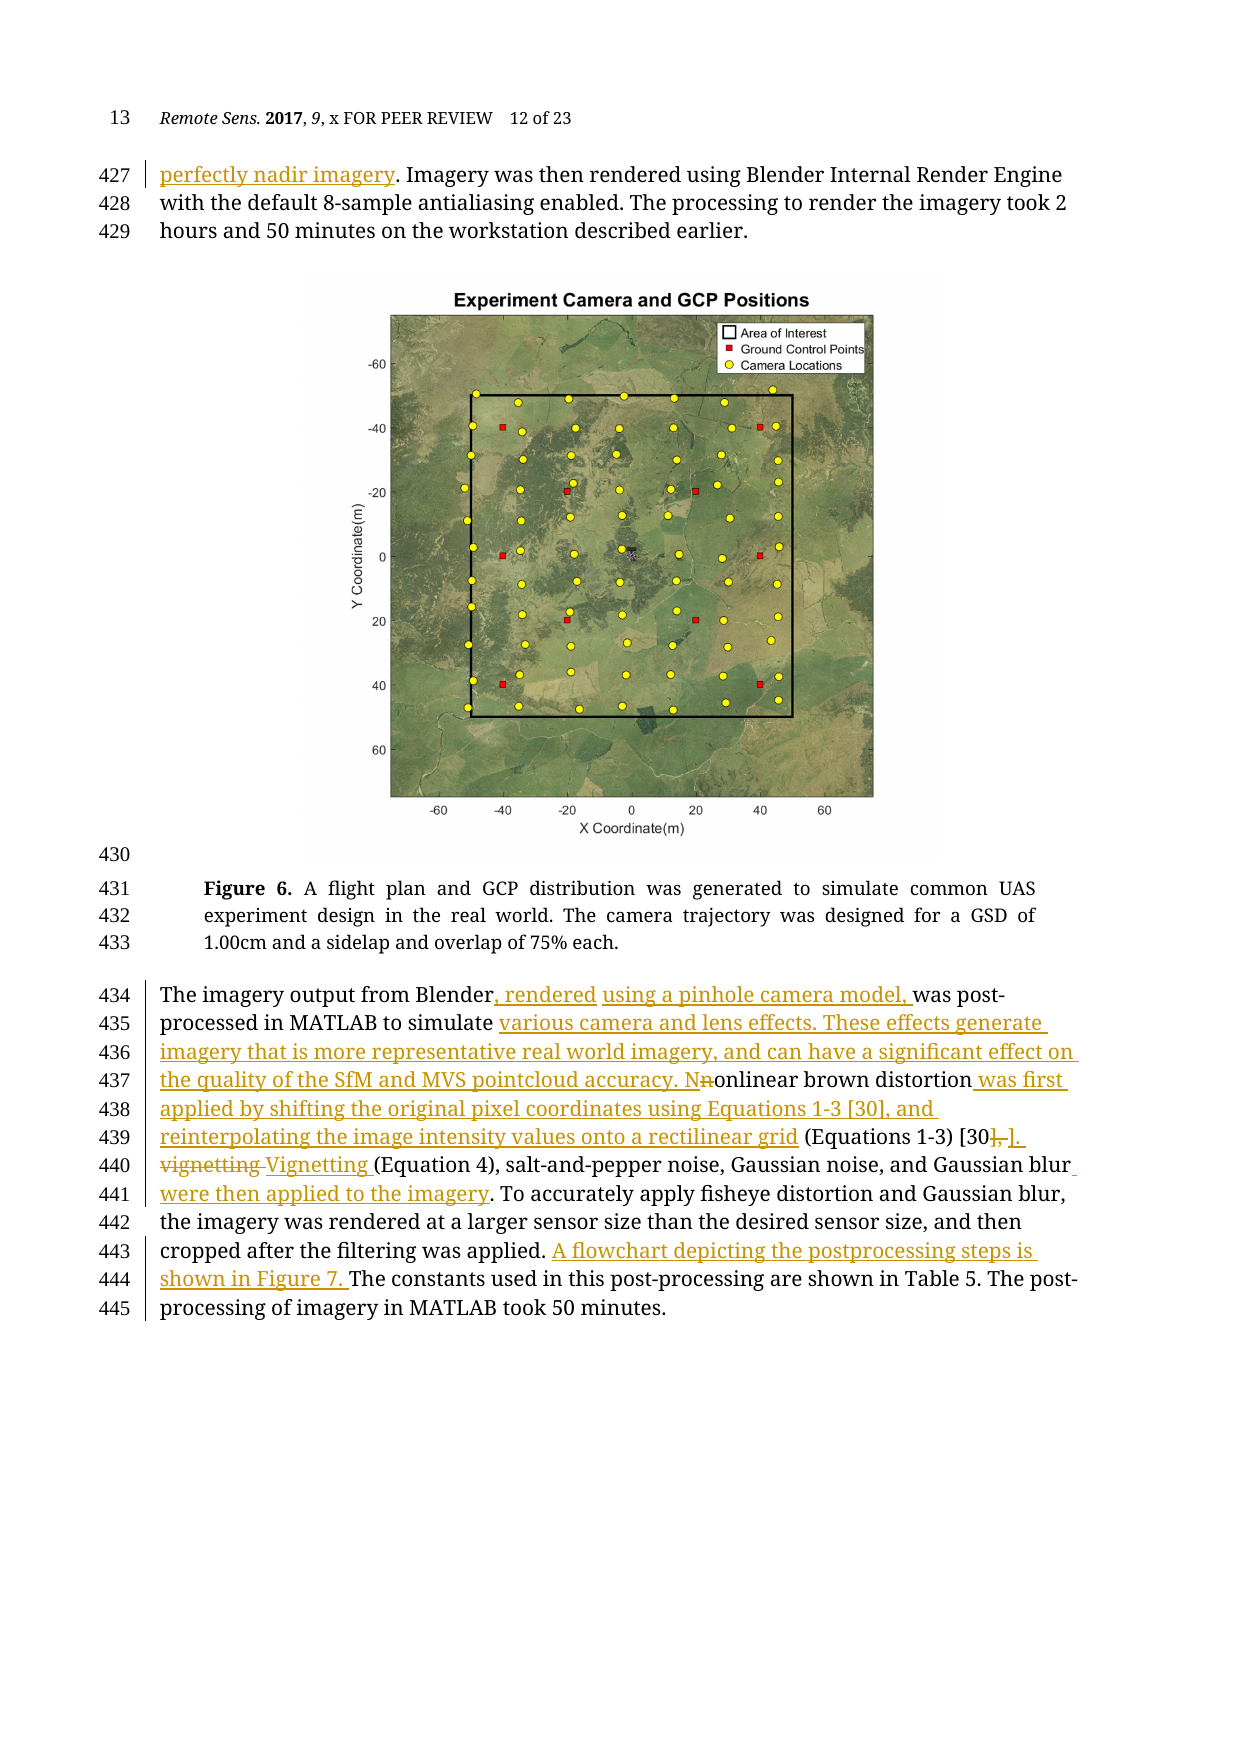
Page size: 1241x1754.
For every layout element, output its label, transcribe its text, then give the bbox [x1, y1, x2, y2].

subtitle The imagery output from Blender was post-processed in MATLAB to simulate onlinear brown distortion (Equations 1-3) [30(Equation 4), salt-and-pepper noise, Gaussian noise, and Gaussian blur. To accurately apply fisheye distortion and Gaussian blur, the imagery was rendered at a larger sensor size than the desired sensor size, and then cropped after the filtering was applied. The constants used in this post-processing are shown in Table 5. The post-processing of imagery in MATLAB took 50 minutes. [159, 980, 1081, 1321]
text Figure 6. A flight plan and GCP distribution was generated to simulate common UAS experiment design in the real world. The camera trajectory was designed for a GSD of 1.00cm and a sidelap and overlap of 75% each. [204, 874, 1036, 955]
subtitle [159, 160, 1081, 245]
picture [301, 270, 940, 862]
